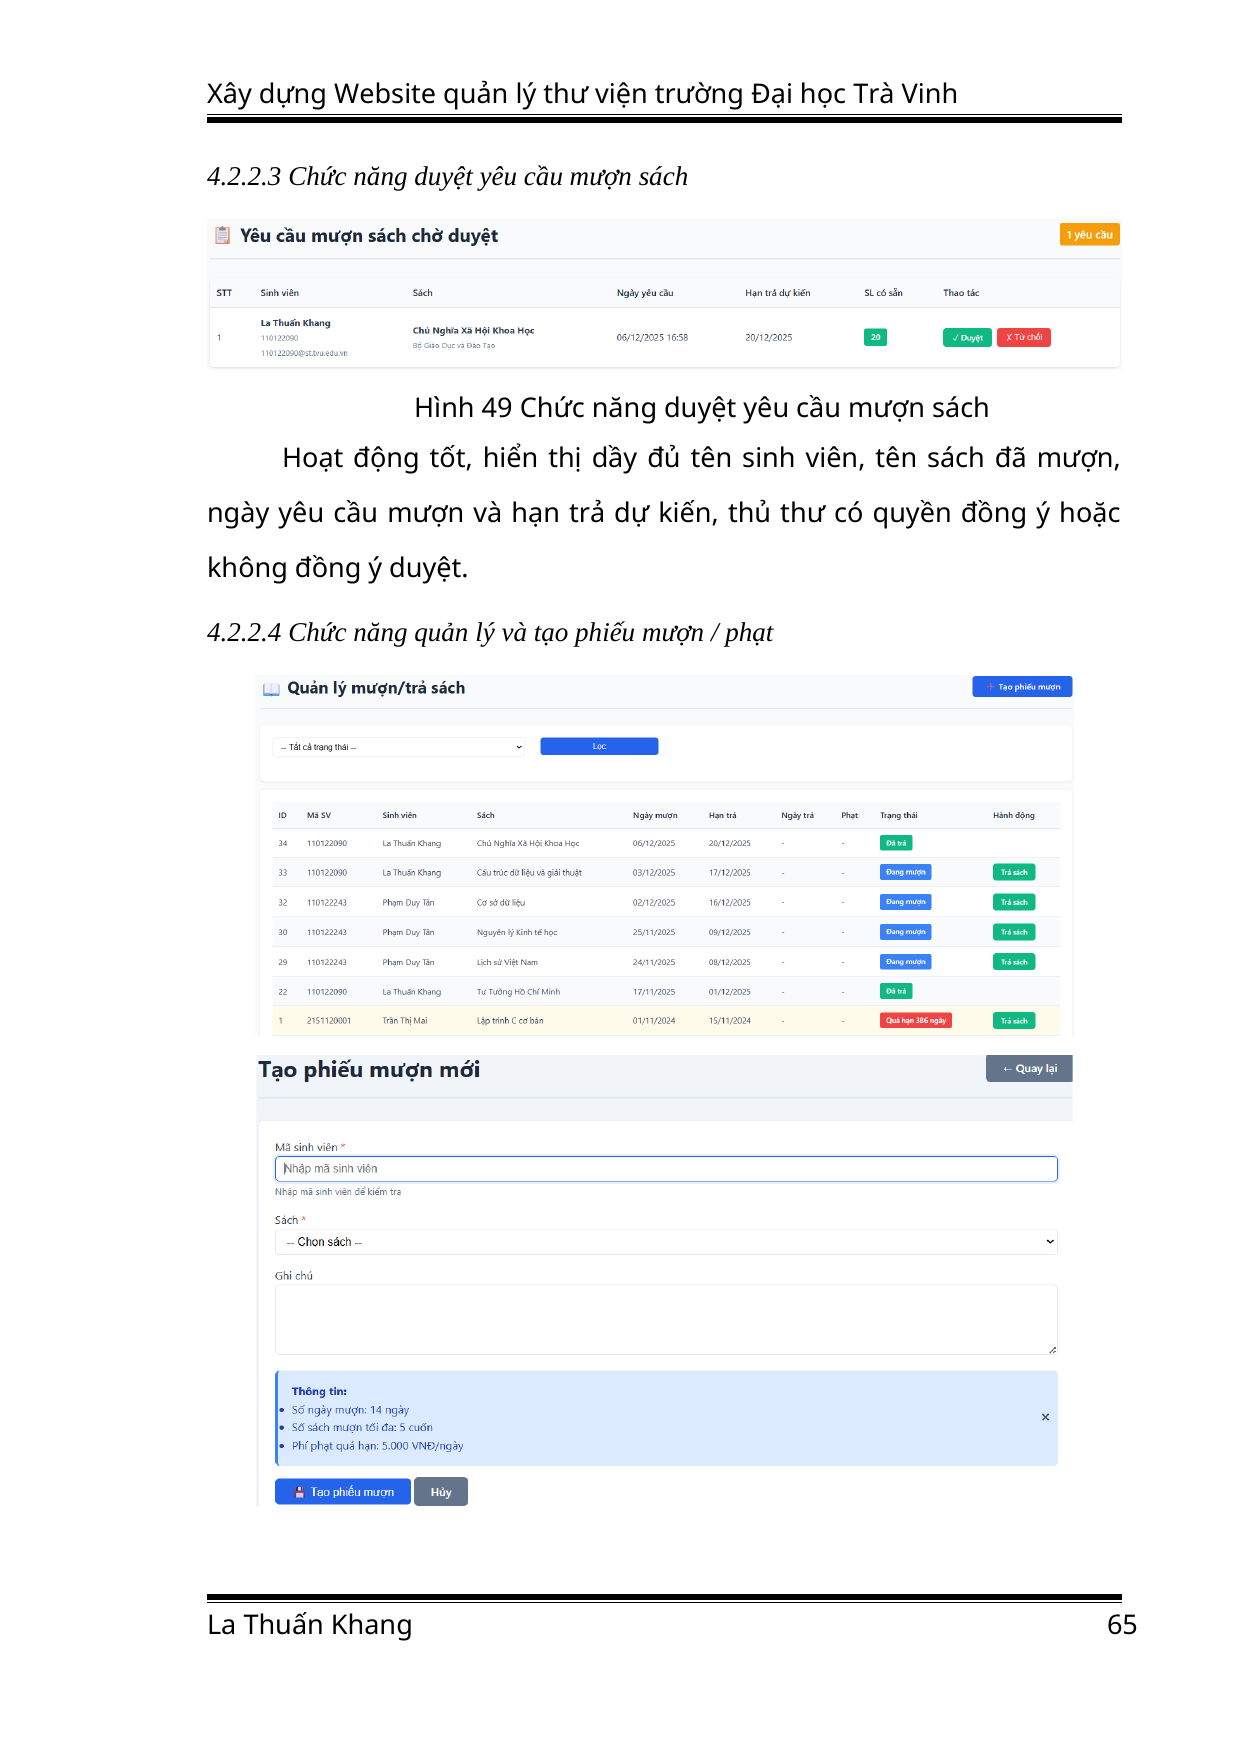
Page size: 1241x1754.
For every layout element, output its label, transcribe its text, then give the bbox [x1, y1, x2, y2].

subtitle Chức năng quản lý và tạo phiếu mượn / phạt [207, 617, 1122, 648]
subtitle Chức năng duyệt yêu cầu mượn sách [207, 160, 1122, 191]
picture [206, 219, 1123, 370]
text Hoạt động tốt, hiển thị dầy đủ tên sinh viên, tên sách đã mượn, ngày yêu cầu mượn và hạn trả dự kiến, thủ thư có quyền đồng ý hoặc không đồng ý duyệt. [207, 438, 1122, 586]
picture [256, 1055, 1073, 1507]
picture [255, 675, 1074, 1036]
